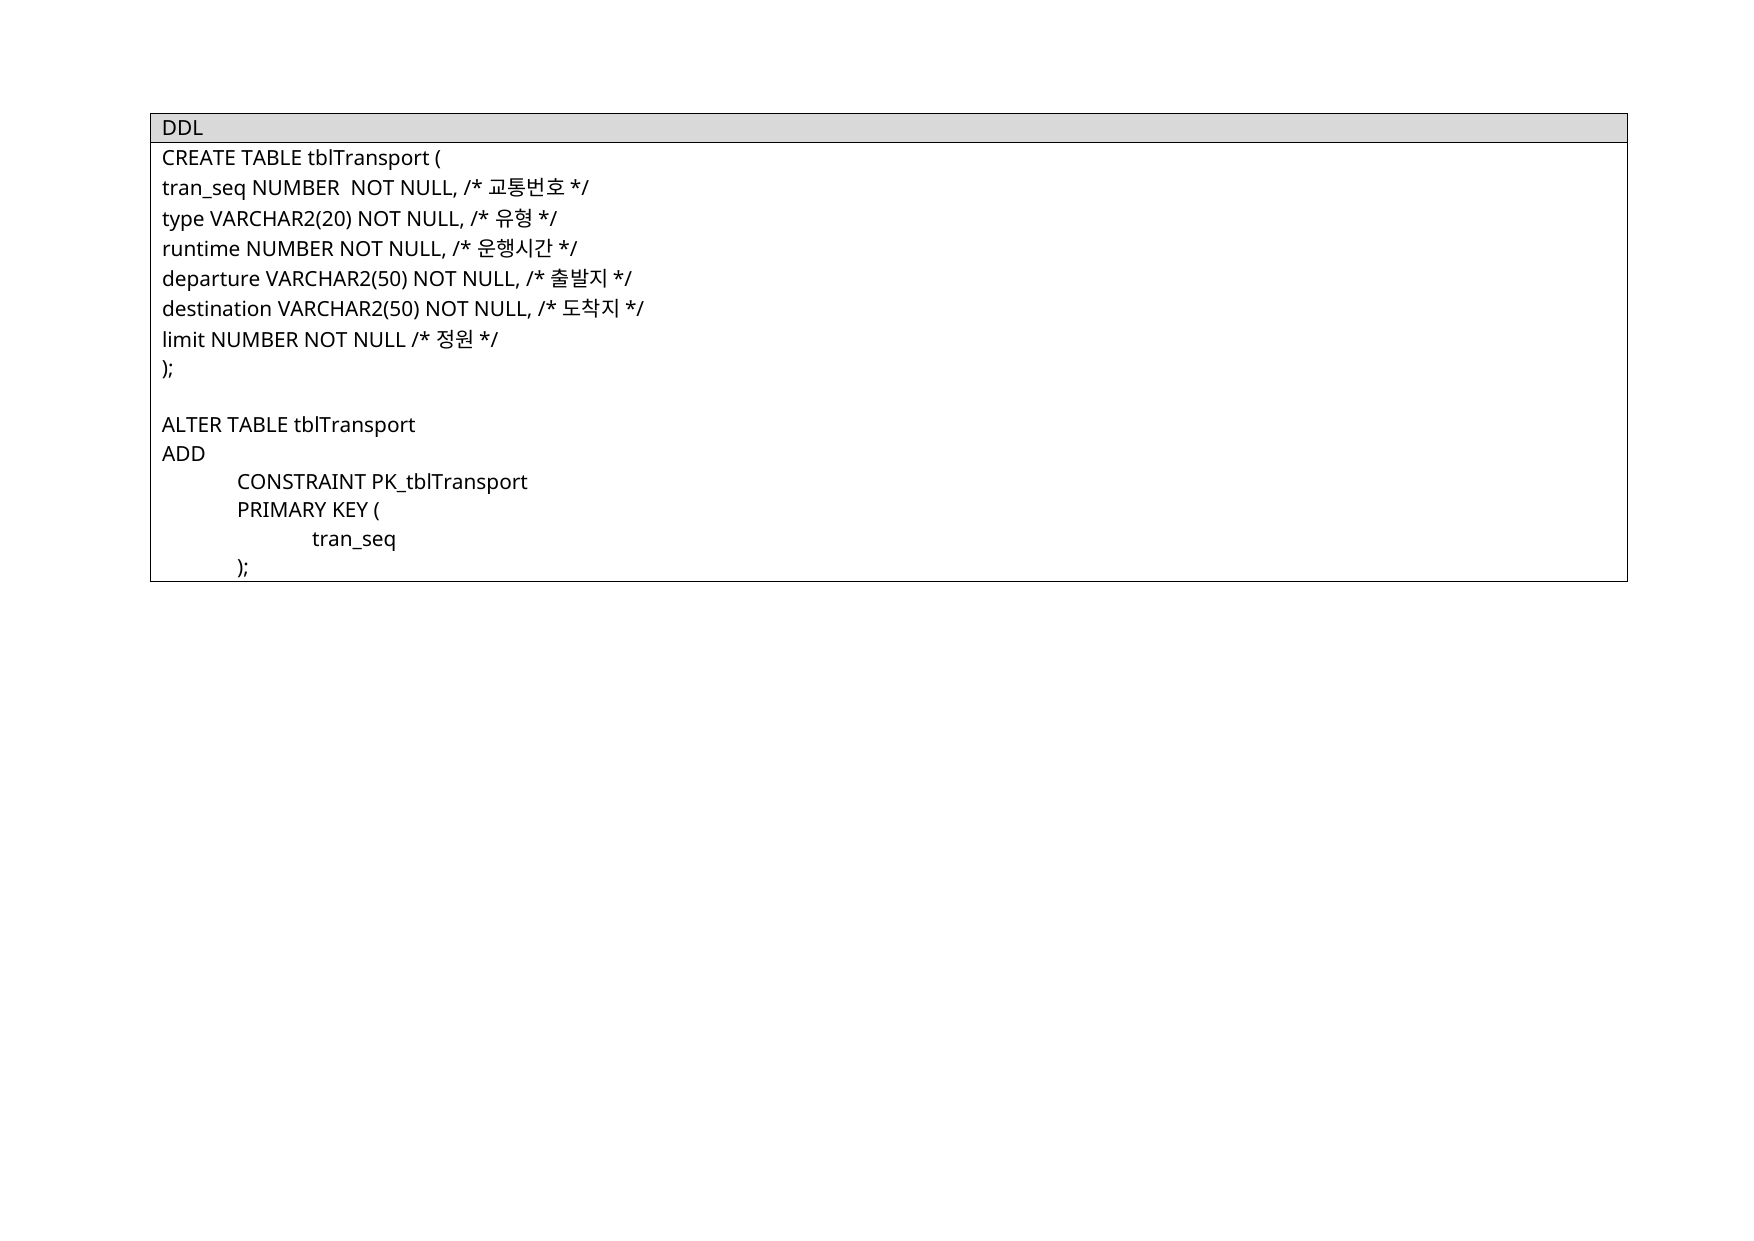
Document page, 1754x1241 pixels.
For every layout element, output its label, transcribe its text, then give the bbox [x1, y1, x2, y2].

table_cell CREATE TABLE tblTransport ( tran_seq NUMBER NOT NULL, /* 교통번호 */ type VARCHAR2(20) NOT NULL, /* 유형 */ runtime NUMBER NOT NULL, /* 운행시간 */ departure VARCHAR2(50) NOT NULL, /* 출발지 */ destination VARCHAR2(50) NOT NULL, /* 도착지 */ limit NUMBER NOT NULL /* 정원 */ ); ALTER TABLE tblTransport ADD CONSTRAINT PK_tblTransport PRIMARY KEY ( tran_seq ); [151, 143, 1627, 581]
table_cell DDL [151, 114, 1627, 142]
